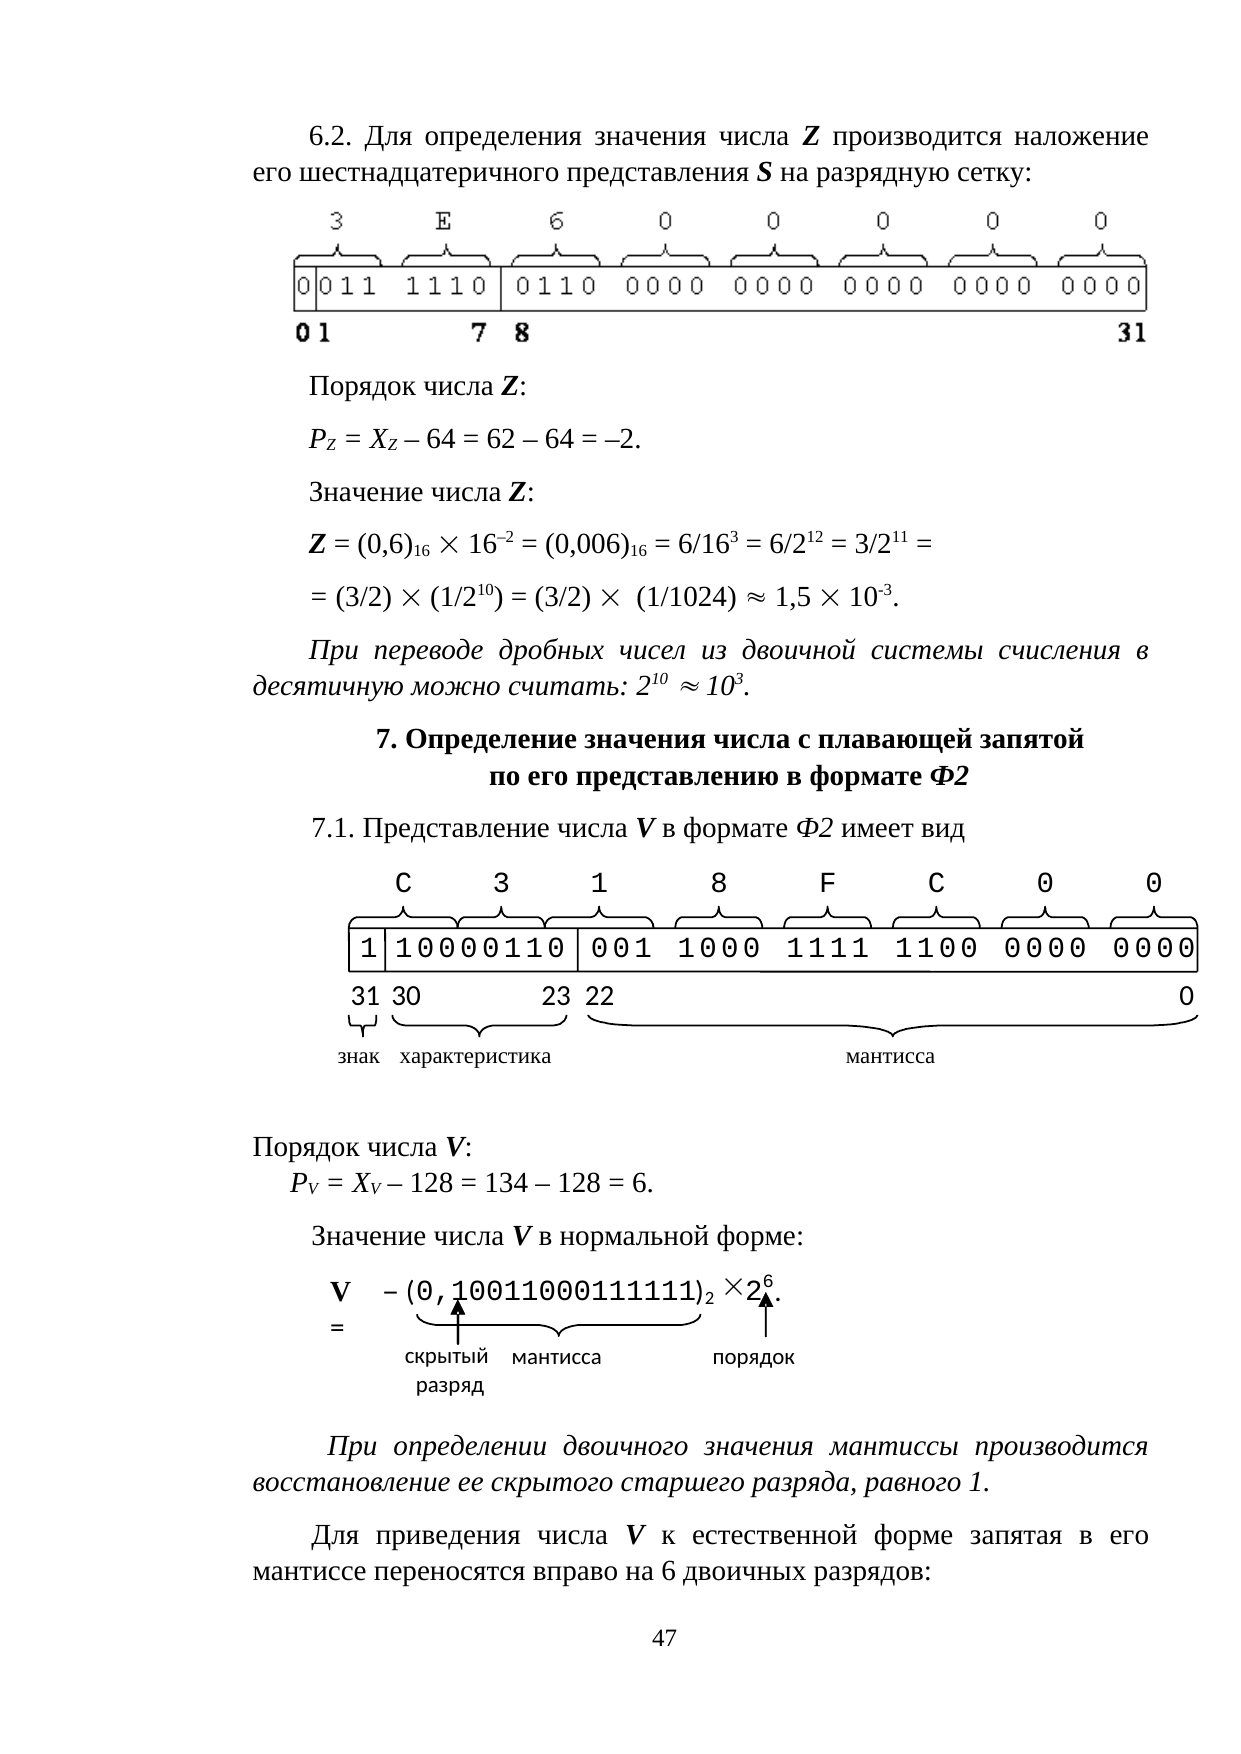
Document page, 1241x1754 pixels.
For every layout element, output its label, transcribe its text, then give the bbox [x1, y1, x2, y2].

text = (3/2) (1/210) = (3/2) (1/1024) 1,5 10-3. [252, 579, 1045, 613]
text Значение числа Z: [252, 474, 1045, 507]
text Значение числа V в нормальной форме: [252, 1218, 1045, 1251]
text При определении двоичного значения мантиссы производится восстановление ее скрытого старшего разряда, равного 1. [252, 1428, 1152, 1498]
text Порядок числа Z: [252, 368, 1045, 402]
text по его представлению в формате Ф2 [252, 758, 1149, 791]
text Для приведения числа V к естественной форме запятая в его мантиссе переносятся вправо на 6 двоичных разрядов: [252, 1517, 1149, 1587]
text При переводе дробных чисел из двоичной системы счисления в десятичную можно считать: 210 103. [252, 632, 1152, 702]
text PZ = XZ – 64 = 62 – 64 = –2. [252, 421, 1045, 454]
text Z = (0,6)16 16–2 = (0,006)16 = 6/163 = 6/212 = 3/211 = [252, 527, 1045, 560]
text Порядок числа V: [252, 863, 1045, 1162]
text PV = XV – 128 = 134 – 128 = 6. [233, 1165, 1045, 1198]
text 6.2. Для определения значения числа Z производится наложение его шестнадцатеричного представления S на разрядную сетку: [252, 118, 1149, 188]
text 7. Определение значения числа с плавающей запятой [252, 721, 1149, 755]
picture [289, 207, 1163, 350]
text 7.1. Представление числа V в формате Ф2 имеет вид [252, 810, 1045, 844]
